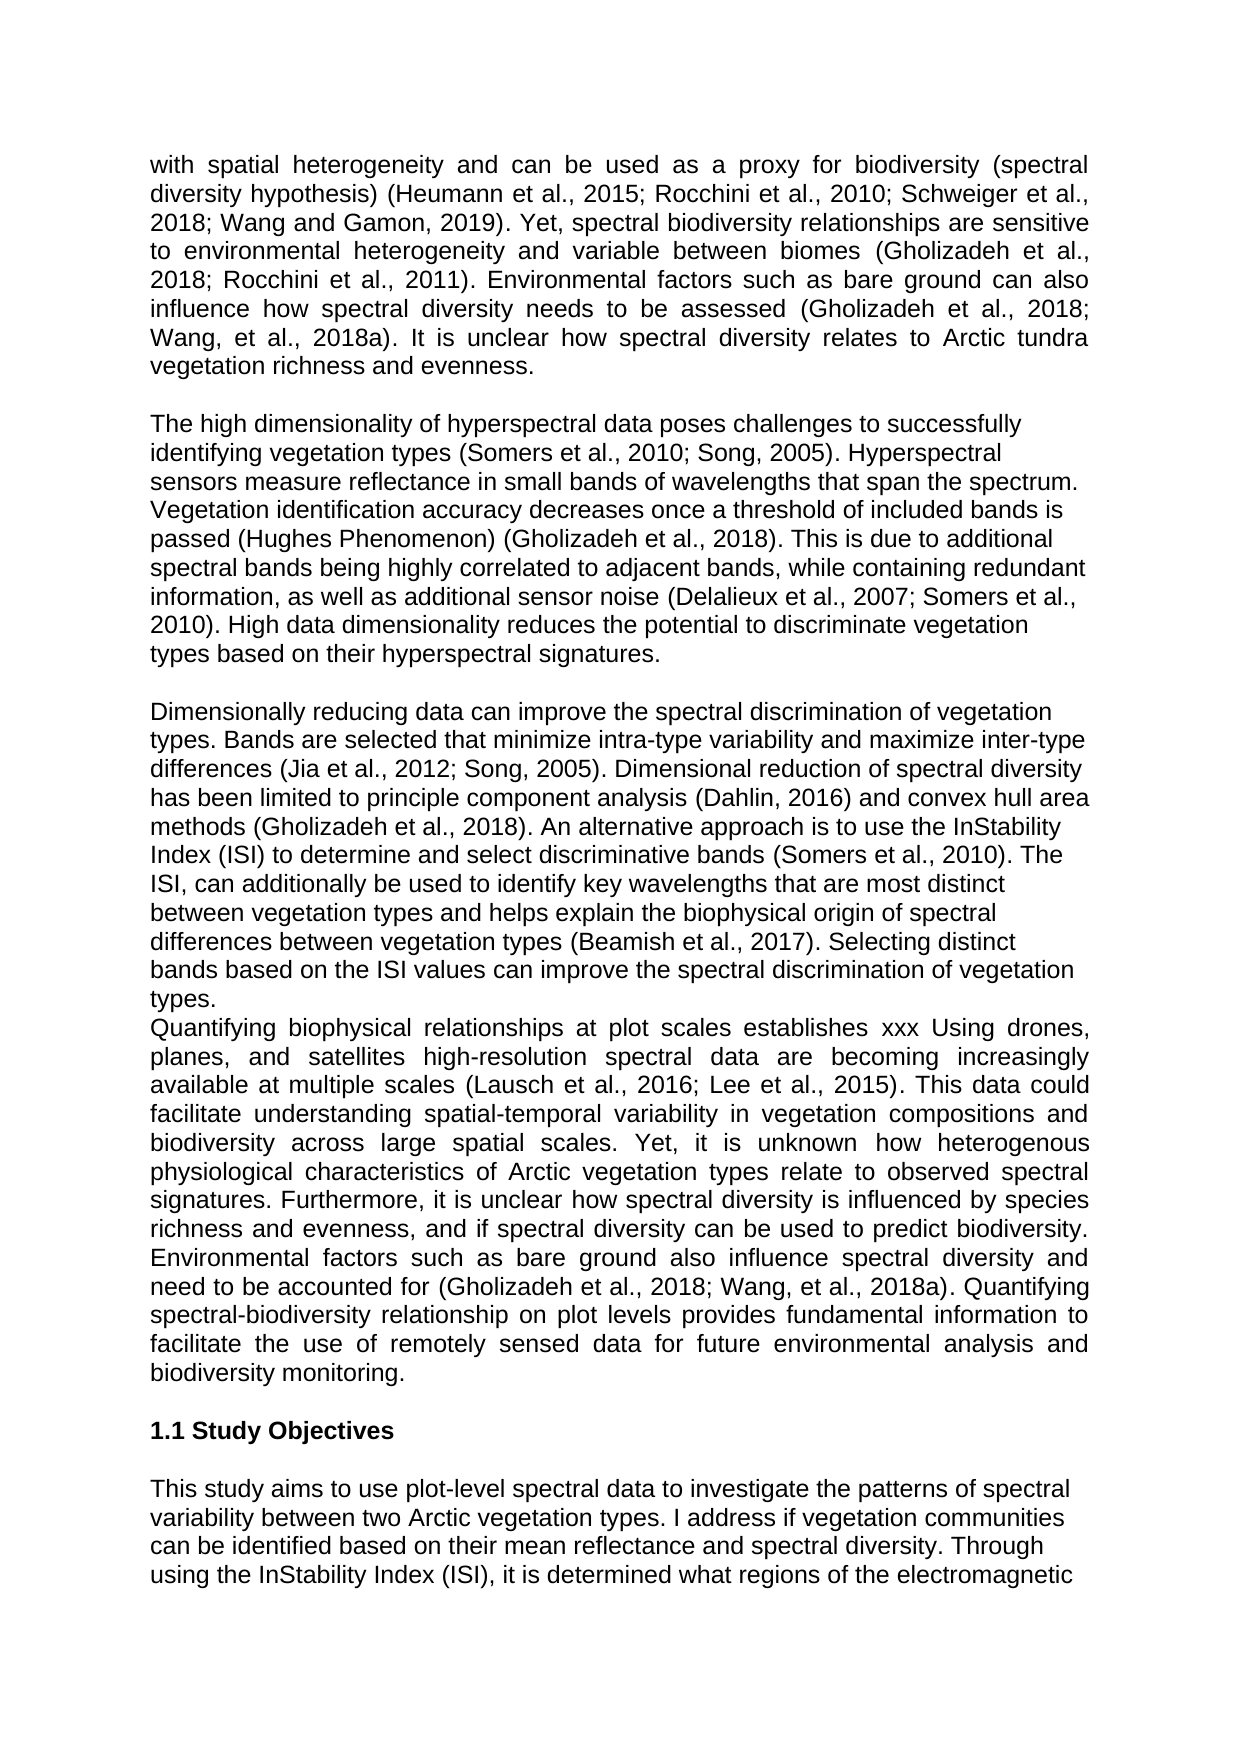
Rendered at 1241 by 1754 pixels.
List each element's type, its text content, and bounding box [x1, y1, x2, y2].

text The high dimensionality of hyperspectral data poses challenges to successfully identifying vegetation types (Somers et al., 2010; Song, 2005). Hyperspectral sensors measure reflectance in small bands of wavelengths that span the spectrum. Vegetation identification accuracy decreases once a threshold of included bands is passed (Hughes Phenomenon) (Gholizadeh et al., 2018). This is due to additional spectral bands being highly correlated to adjacent bands, while containing redundant information, as well as additional sensor noise (Delalieux et al., 2007; Somers et al., 2010). High data dimensionality reduces the potential to discriminate vegetation types based on their hyperspectral signatures. [150, 409, 1090, 668]
text Dimensionally reducing data can improve the spectral discrimination of vegetation types. Bands are selected that minimize intra-type variability and maximize inter-type differences (Jia et al., 2012; Song, 2005). Dimensional reduction of spectral diversity has been limited to principle component analysis (Dahlin, 2016) and convex hull area methods (Gholizadeh et al., 2018). An alternative approach is to use the InStability Index (ISI) to determine and select discriminative bands (Somers et al., 2010). The ISI, can additionally be used to identify key wavelengths that are most distinct between vegetation types and helps explain the biophysical origin of spectral differences between vegetation types (Beamish et al., 2017). Selecting distinct bands based on the ISI values can improve the spectral discrimination of vegetation types. [150, 697, 1090, 1013]
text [150, 150, 1090, 380]
text Quantifying biophysical relationships at plot scales establishes xxx Using drones, planes, and satellites high-resolution spectral data are becoming increasingly available at multiple scales (Lausch et al., 2016; Lee et al., 2015). This data could facilitate understanding spatial-temporal variability in vegetation compositions and biodiversity across large spatial scales. Yet, it is unknown how heterogenous physiological characteristics of Arctic vegetation types relate to observed spectral signatures. Furthermore, it is unclear how spectral diversity is influenced by species richness and evenness, and if spectral diversity can be used to predict biodiversity. Environmental factors such as bare ground also influence spectral diversity and need to be accounted for (Gholizadeh et al., 2018; Wang, et al., 2018a). Quantifying spectral-biodiversity relationship on plot levels provides fundamental information to facilitate the use of remotely sensed data for future environmental analysis and biodiversity monitoring. [150, 1013, 1090, 1387]
text 1.1 Study Objectives [150, 1416, 1090, 1444]
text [150, 1474, 1090, 1589]
